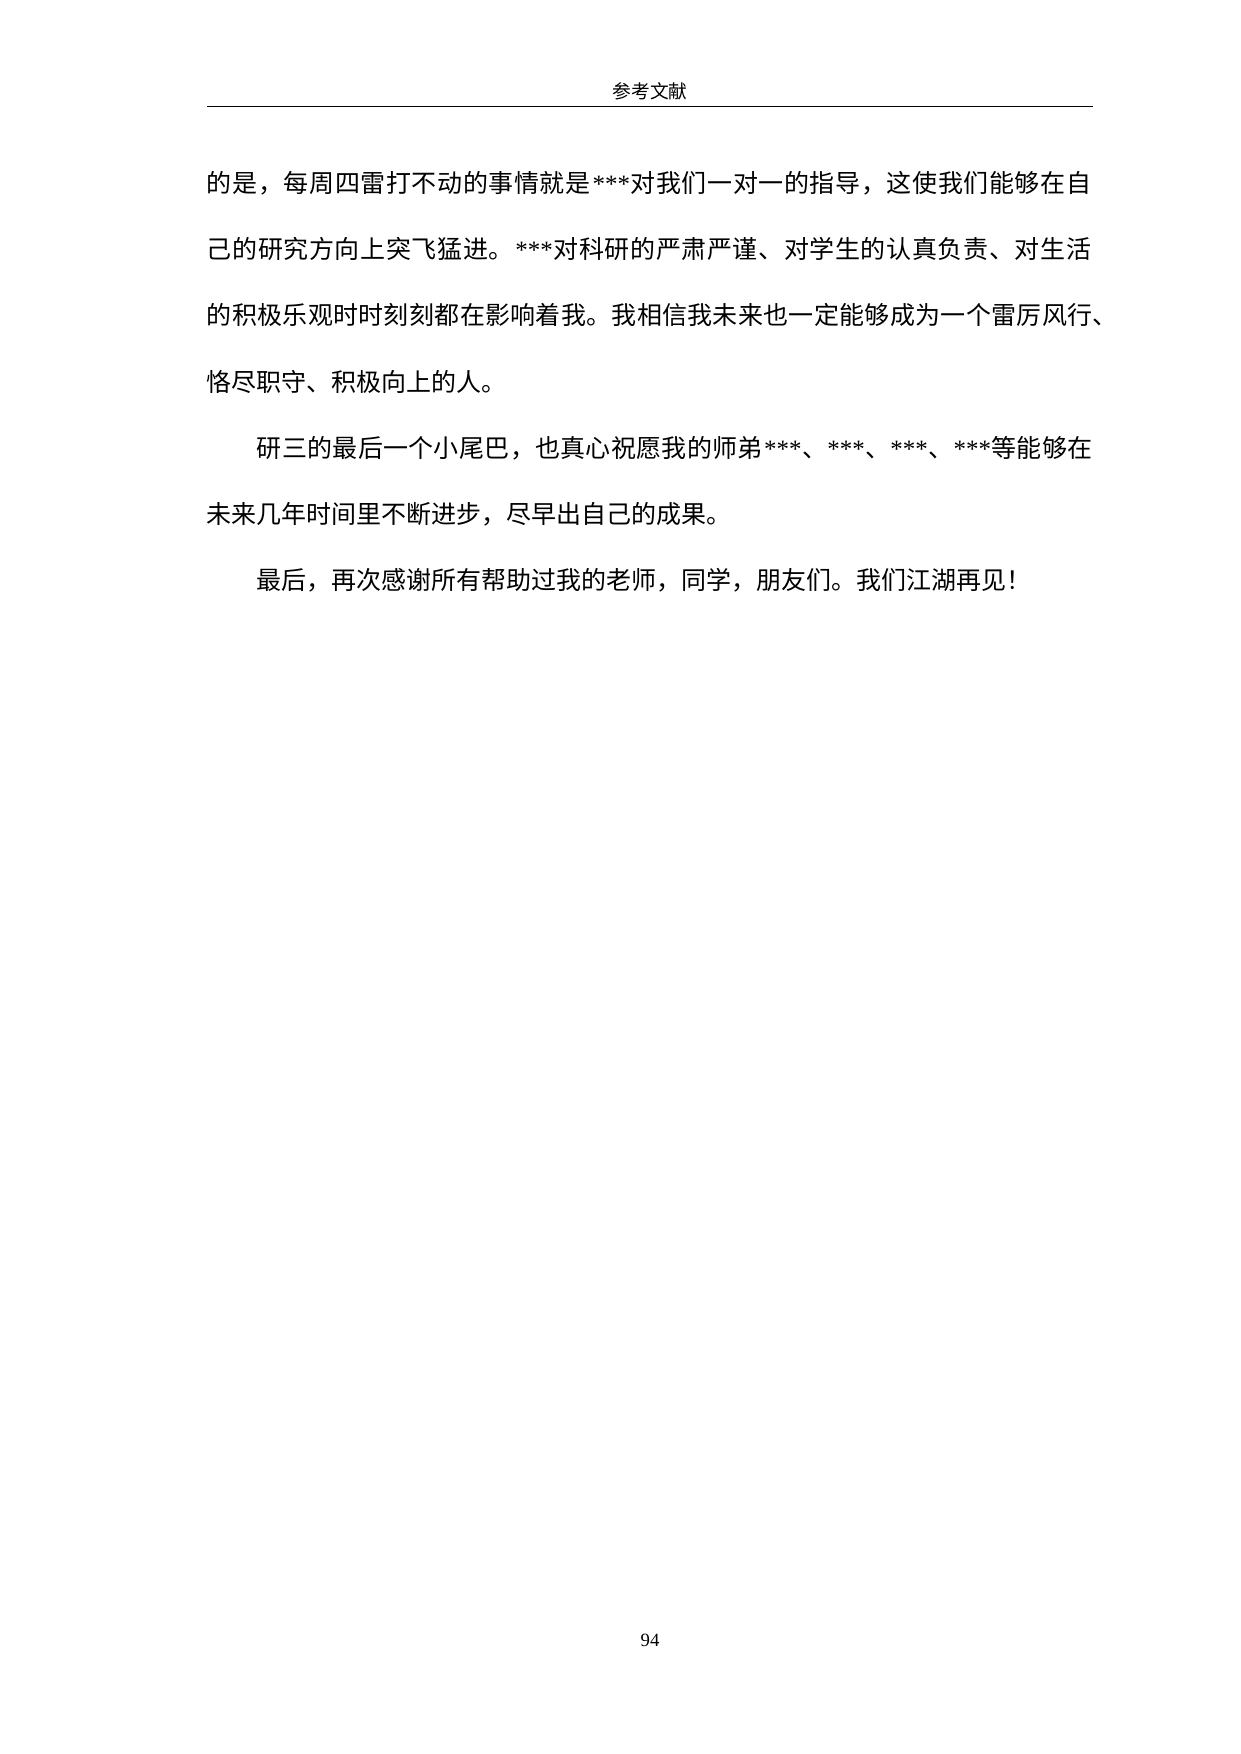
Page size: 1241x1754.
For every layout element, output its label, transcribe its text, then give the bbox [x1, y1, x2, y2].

text 最后，再次感谢所有帮助过我的老师，同学，朋友们。我们江湖再见！ [207, 546, 1093, 612]
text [207, 148, 1093, 413]
text 研三的最后一个小尾巴，也真心祝愿我的师弟***、***、***、***等能够在未来几年时间里不断进步，尽早出自己的成果。 [207, 413, 1093, 546]
